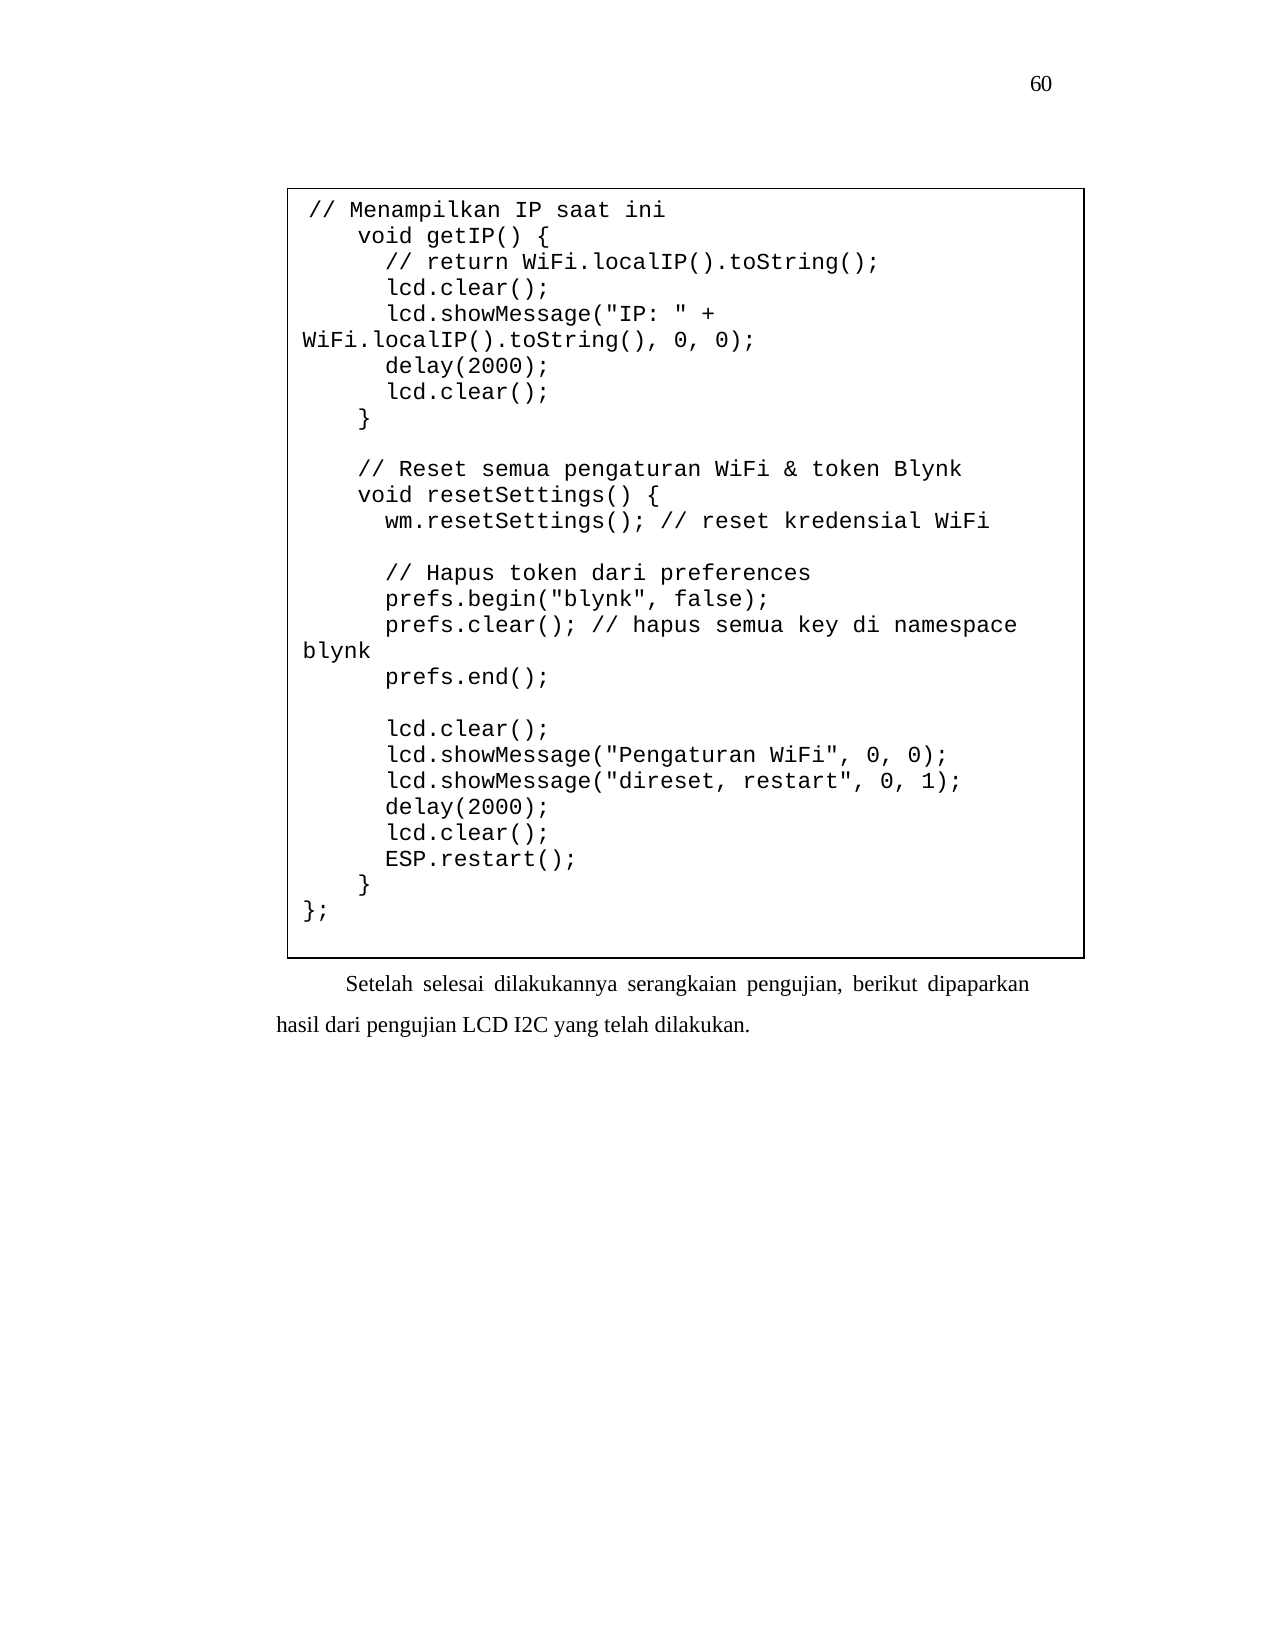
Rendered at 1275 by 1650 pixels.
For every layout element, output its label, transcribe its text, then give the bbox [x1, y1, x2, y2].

text Setelah selesai dilakukannya serangkaian pengujian, berikut dipaparkan hasil dari pengujian LCD I2C yang telah dilakukan. [276, 970, 1052, 1037]
